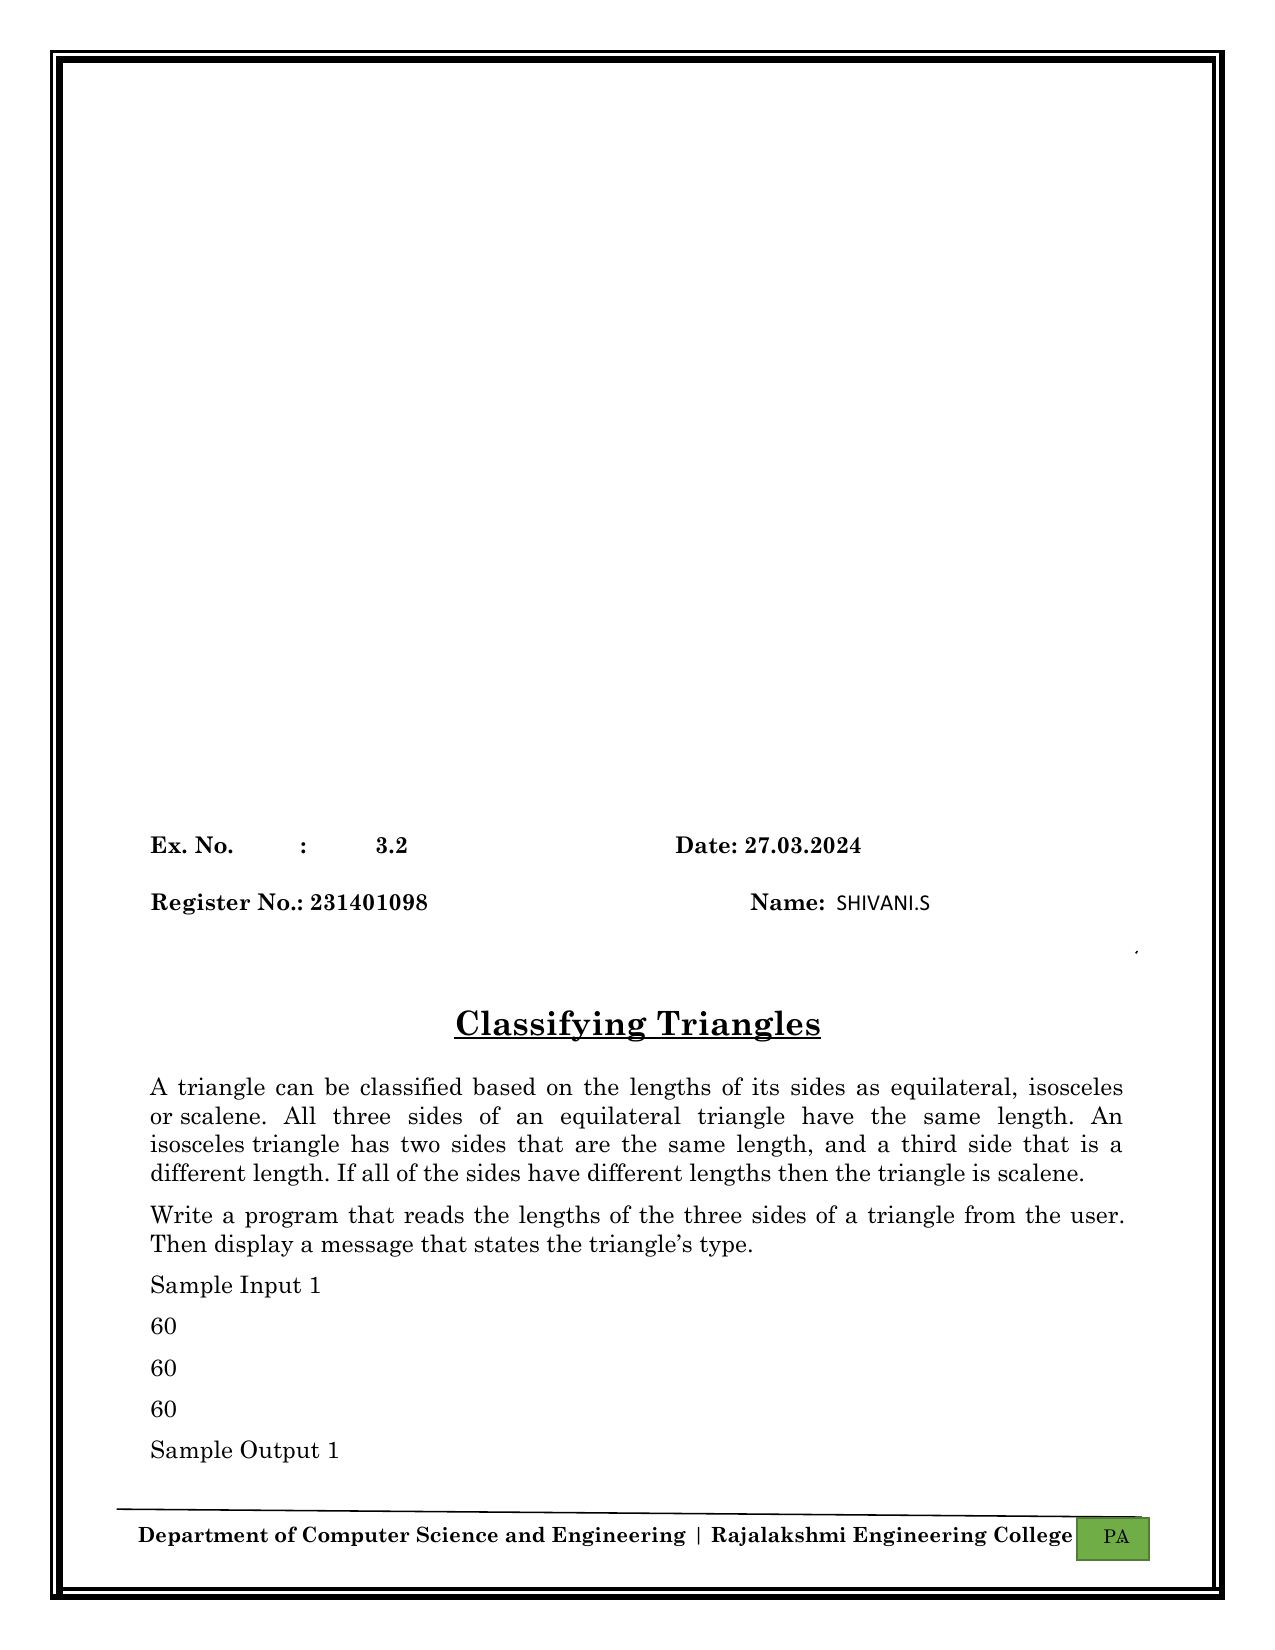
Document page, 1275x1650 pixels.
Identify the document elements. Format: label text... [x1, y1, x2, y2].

text 60 [150, 1394, 1125, 1423]
text Sample Output 1 [150, 1435, 1125, 1464]
text 60 [150, 1352, 1125, 1381]
text A triangle can be classified based on the lengths of its sides as equilateral, isosceles or scalene. All three sides of an equilateral triangle have the same length. An isosceles triangle has two sides that are the same length, and a third side that is a different length. If all of the sides have different lengths then the triangle is scalene. [150, 1072, 1125, 1187]
text 60 [150, 1311, 1125, 1340]
text Ex. No. : 3.2 Date: 27.03.2024 [150, 831, 1125, 859]
text Write a program that reads the lengths of the three sides of a triangle from the user. Then display a message that states the triangle’s type. [150, 1199, 1125, 1257]
text Sample Input 1 [150, 1270, 1125, 1298]
text Register No.: 231401098 Name: SHIVANI.S [150, 888, 1125, 916]
text Classifying Triangles [150, 1002, 1125, 1042]
